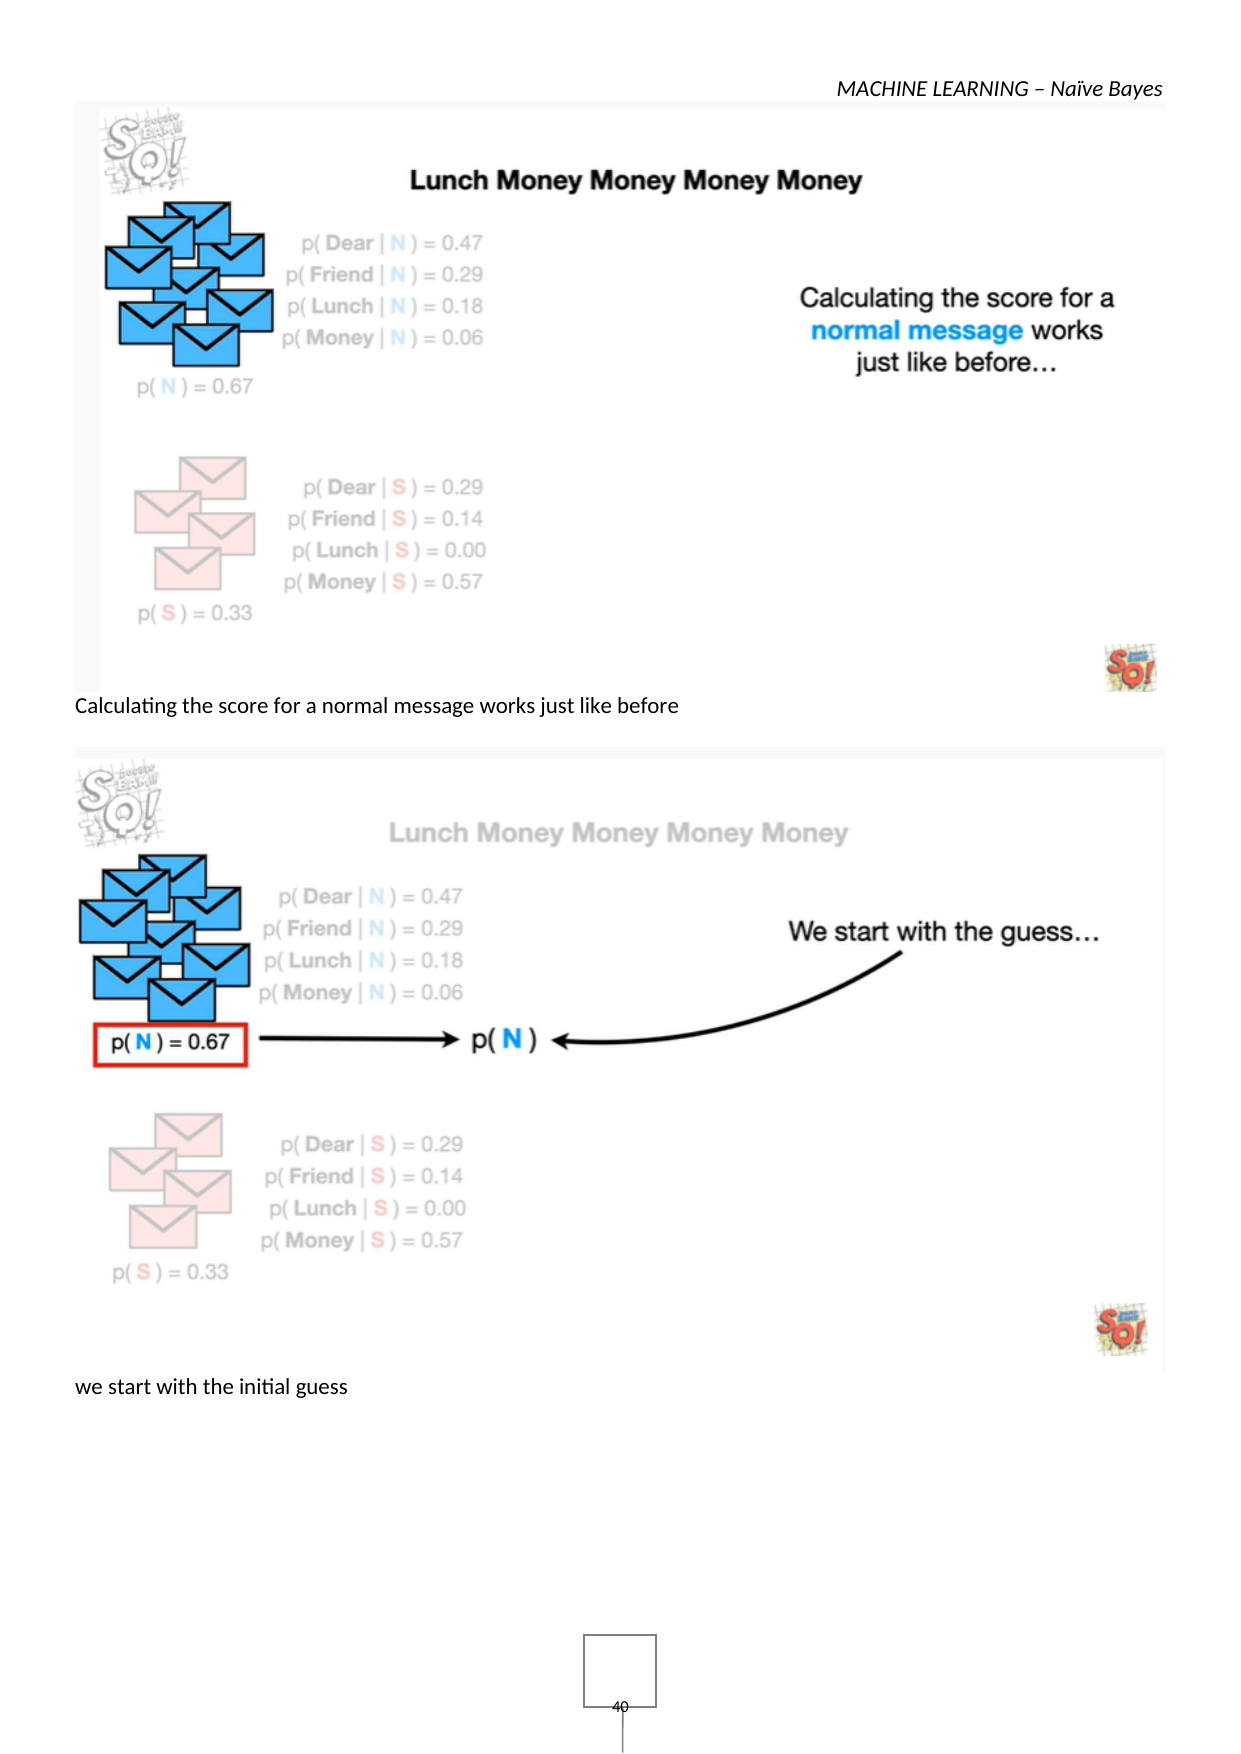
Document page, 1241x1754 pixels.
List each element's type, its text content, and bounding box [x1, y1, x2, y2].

picture [75, 101, 1166, 692]
text Calculating the score for a normal message works just like before [75, 692, 1165, 720]
text we start with the initial guess [75, 1372, 1165, 1400]
picture [75, 747, 1166, 1372]
